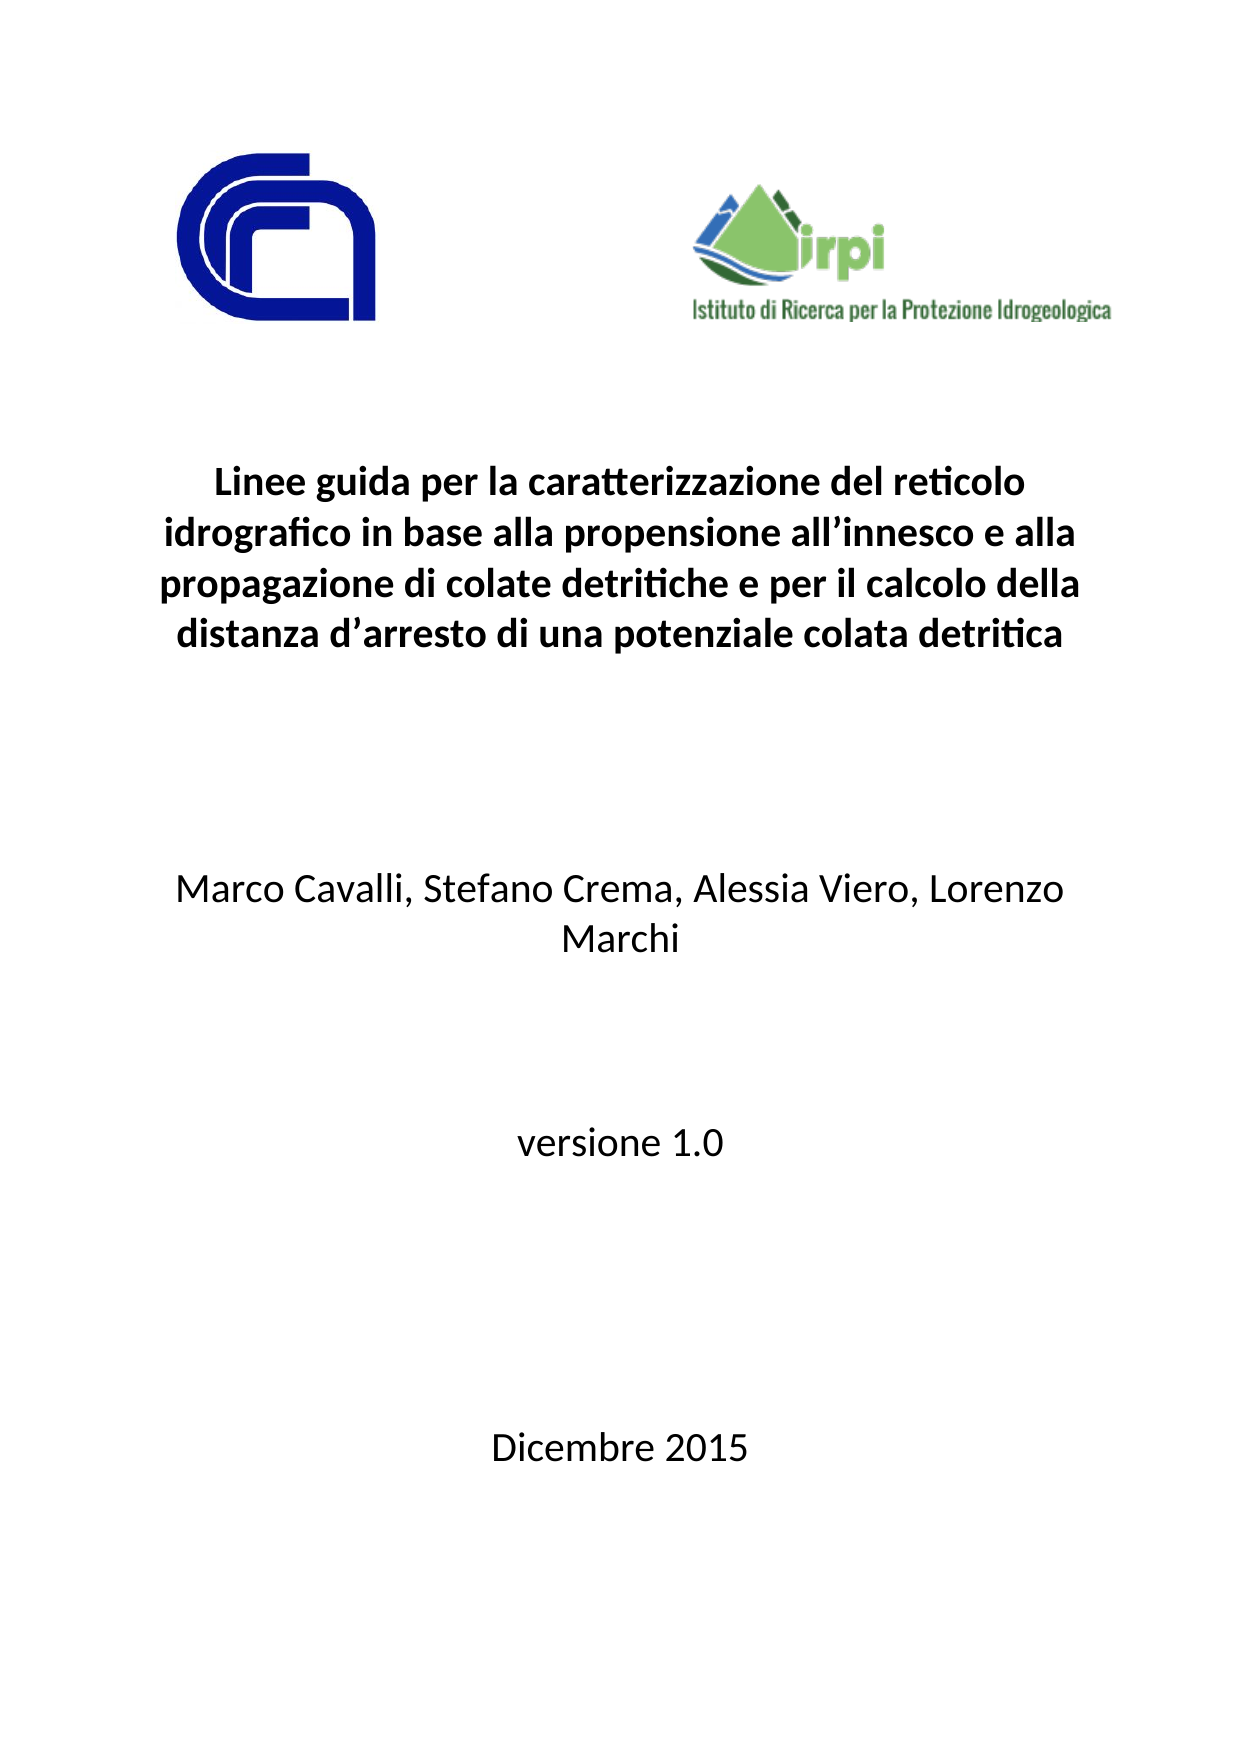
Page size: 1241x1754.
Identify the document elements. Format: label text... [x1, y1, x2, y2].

picture [692, 184, 1114, 322]
text versione 1.0 [150, 1116, 1090, 1167]
picture [175, 150, 380, 324]
text Dicembre 2015 [150, 1421, 1090, 1472]
text Marco Cavalli, Stefano Crema, Alessia Viero, Lorenzo Marchi [150, 862, 1090, 963]
text Linee guida per la caratterizzazione del reticolo idrografico in base alla propensione all’innesco e alla propagazione di colate detritiche e per il calcolo della distanza d’arresto di una potenziale colata detritica [150, 455, 1090, 658]
